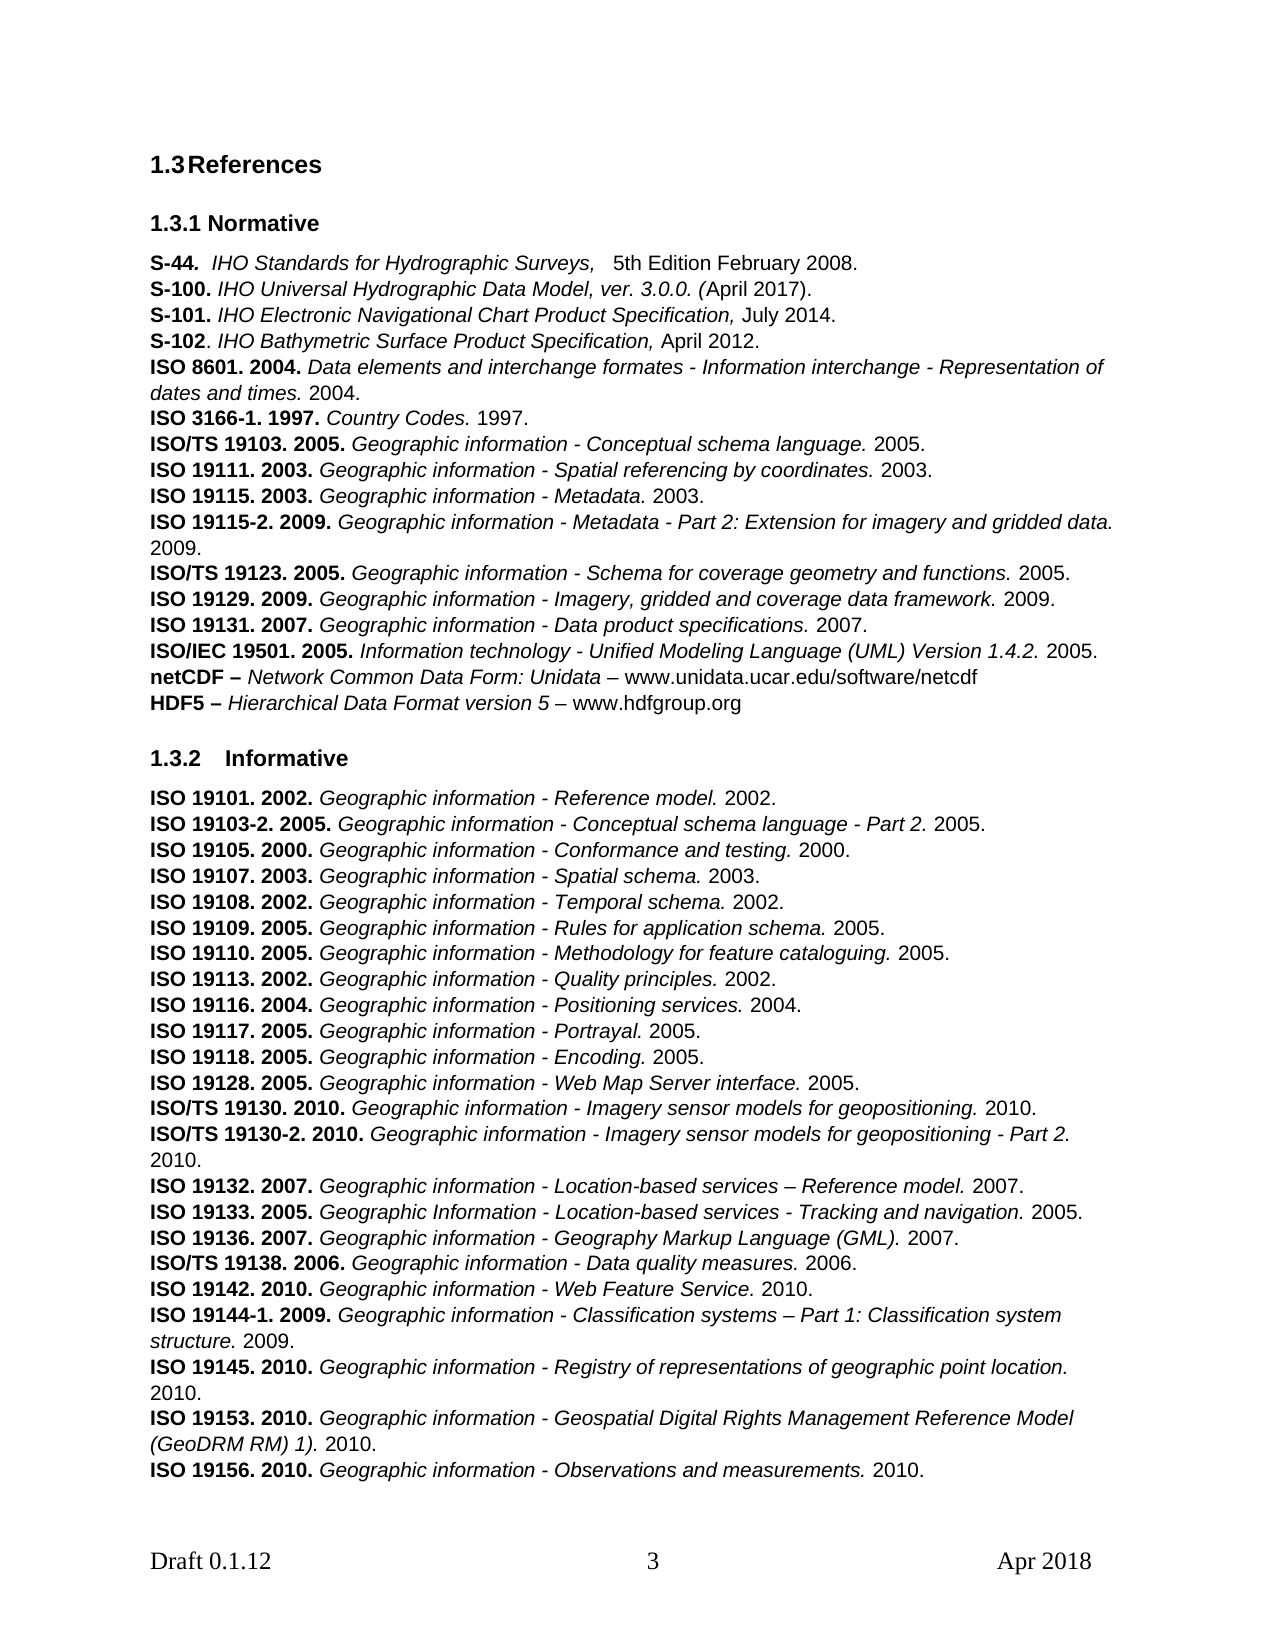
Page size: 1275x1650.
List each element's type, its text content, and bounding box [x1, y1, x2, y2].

text ISO 19142. 2010. Geographic information - Web Feature Service. 2010. [150, 1277, 1125, 1301]
text ISO 19128. 2005. Geographic information - Web Map Server interface. 2005. [150, 1070, 1125, 1094]
text ISO 19136. 2007. Geographic information - Geography Markup Language (GML). 2007. [150, 1225, 1125, 1249]
subtitle Informative [150, 745, 1125, 772]
text ISO 19115-2. 2009. Geographic information - Metadata - Part 2: Extension for imagery and gridded data. 2009. [150, 509, 1125, 559]
text ISO 19144-1. 2009. Geographic information - Classification systems – Part 1: Classification system structure. 2009. [150, 1303, 1125, 1353]
text ISO 19116. 2004. Geographic information - Positioning services. 2004. [150, 993, 1125, 1017]
subtitle 1.3.1 Normative [150, 210, 1125, 237]
text ISO 19129. 2009. Geographic information - Imagery, gridded and coverage data framework. 2009. [150, 587, 1125, 611]
text S-101. IHO Electronic Navigational Chart Product Specification, July 2014. [150, 303, 1125, 327]
text ISO 19133. 2005. Geographic Information - Location-based services - Tracking and navigation. 2005. [150, 1199, 1125, 1223]
text ISO 3166-1. 1997. Country Codes. 1997. [150, 406, 1125, 430]
text ISO/TS 19123. 2005. Geographic information - Schema for coverage geometry and functions. 2005. [150, 561, 1125, 585]
text ISO 19156. 2010. Geographic information - Observations and measurements. 2010. [150, 1458, 1125, 1482]
text ISO 19145. 2010. Geographic information - Registry of representations of geographic point location. 2010. [150, 1354, 1125, 1404]
text ISO 19105. 2000. Geographic information - Conformance and testing. 2000. [150, 838, 1125, 862]
text ISO/TS 19103. 2005. Geographic information - Conceptual schema language. 2005. [150, 432, 1125, 456]
text ISO 19115. 2003. Geographic information - Metadata. 2003. [150, 484, 1125, 508]
text ISO 19111. 2003. Geographic information - Spatial referencing by coordinates. 2003. [150, 458, 1125, 482]
text HDF5 – Hierarchical Data Format version 5 – www.hdfgroup.org [150, 690, 1125, 714]
subtitle References [150, 150, 1125, 179]
text S-100. IHO Universal Hydrographic Data Model, ver. 3.0.0. (April 2017). [150, 277, 1125, 301]
text S-44. IHO Standards for Hydrographic Surveys, 5th Edition February 2008. [150, 251, 1125, 275]
text ISO/IEC 19501. 2005. Information technology - Unified Modeling Language (UML) Version 1.4.2. 2005. [150, 639, 1125, 663]
text ISO/TS 19138. 2006. Geographic information - Data quality measures. 2006. [150, 1251, 1125, 1275]
text ISO 19103-2. 2005. Geographic information - Conceptual schema language - Part 2. 2005. [150, 812, 1125, 836]
text ISO 19132. 2007. Geographic information - Location-based services – Reference model. 2007. [150, 1174, 1125, 1198]
text ISO 19108. 2002. Geographic information - Temporal schema. 2002. [150, 889, 1125, 913]
text ISO 19117. 2005. Geographic information - Portrayal. 2005. [150, 1019, 1125, 1043]
text ISO 19109. 2005. Geographic information - Rules for application schema. 2005. [150, 915, 1125, 939]
text S-102. IHO Bathymetric Surface Product Specification, April 2012. [150, 329, 1125, 353]
text ISO 19113. 2002. Geographic information - Quality principles. 2002. [150, 967, 1125, 991]
text ISO 19153. 2010. Geographic information - Geospatial Digital Rights Management Reference Model (GeoDRM RM) 1). 2010. [150, 1406, 1125, 1456]
text ISO 19118. 2005. Geographic information - Encoding. 2005. [150, 1044, 1125, 1068]
text ISO 8601. 2004. Data elements and interchange formates - Information interchange - Representation of dates and times. 2004. [150, 354, 1125, 404]
text ISO/TS 19130-2. 2010. Geographic information - Imagery sensor models for geopositioning - Part 2. 2010. [150, 1122, 1125, 1172]
text netCDF – Network Common Data Form: Unidata – www.unidata.ucar.edu/software/netcdf [150, 664, 1125, 688]
text ISO 19110. 2005. Geographic information - Methodology for feature cataloguing. 2005. [150, 941, 1125, 965]
text ISO 19101. 2002. Geographic information - Reference model. 2002. [150, 786, 1125, 810]
text ISO 19131. 2007. Geographic information - Data product specifications. 2007. [150, 613, 1125, 637]
text ISO 19107. 2003. Geographic information - Spatial schema. 2003. [150, 864, 1125, 888]
text ISO/TS 19130. 2010. Geographic information - Imagery sensor models for geopositioning. 2010. [150, 1096, 1125, 1120]
